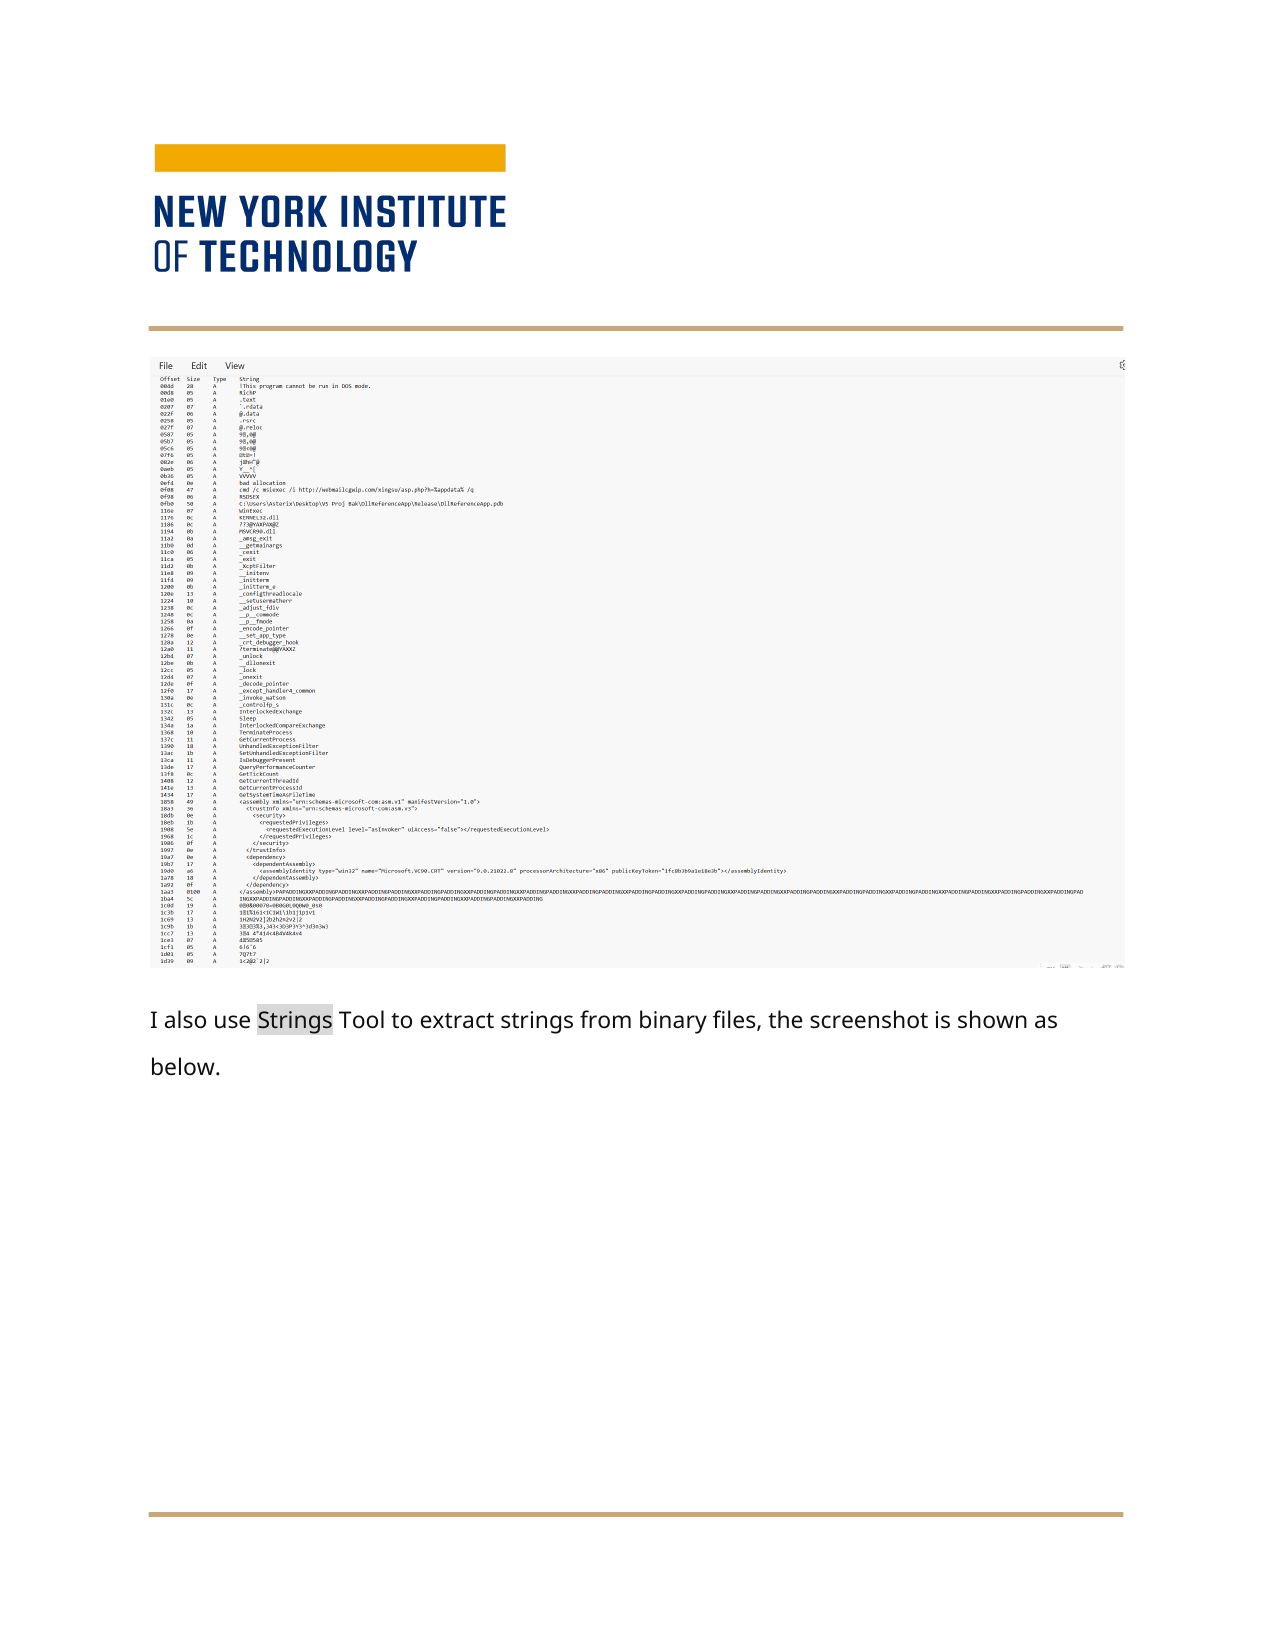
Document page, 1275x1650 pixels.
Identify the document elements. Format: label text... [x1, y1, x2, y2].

picture [148, 1512, 1124, 1517]
picture [150, 357, 1125, 968]
picture [104, 102, 1124, 331]
text I also use Strings Tool to extract strings from binary files, the screenshot is shown as below. [150, 1004, 1125, 1082]
